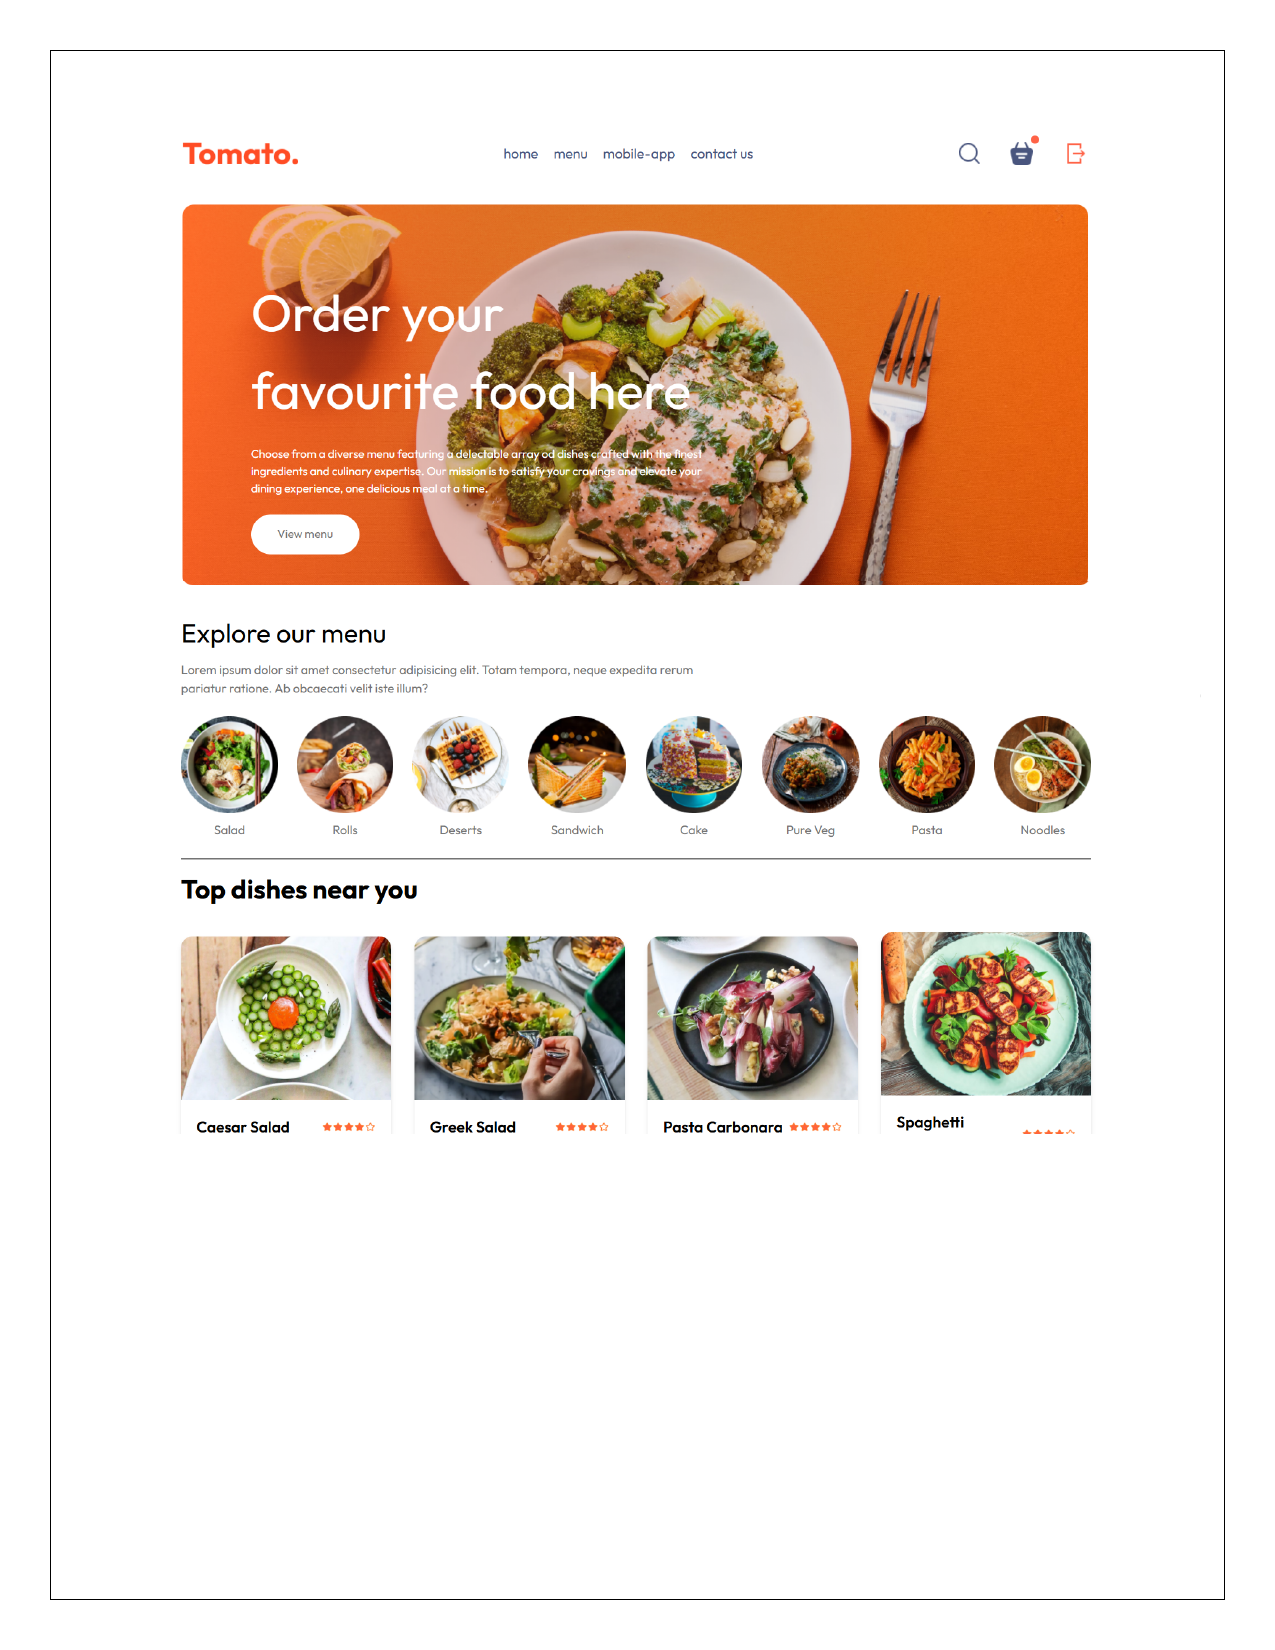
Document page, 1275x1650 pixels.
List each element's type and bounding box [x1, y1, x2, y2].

picture [75, 128, 1200, 1134]
